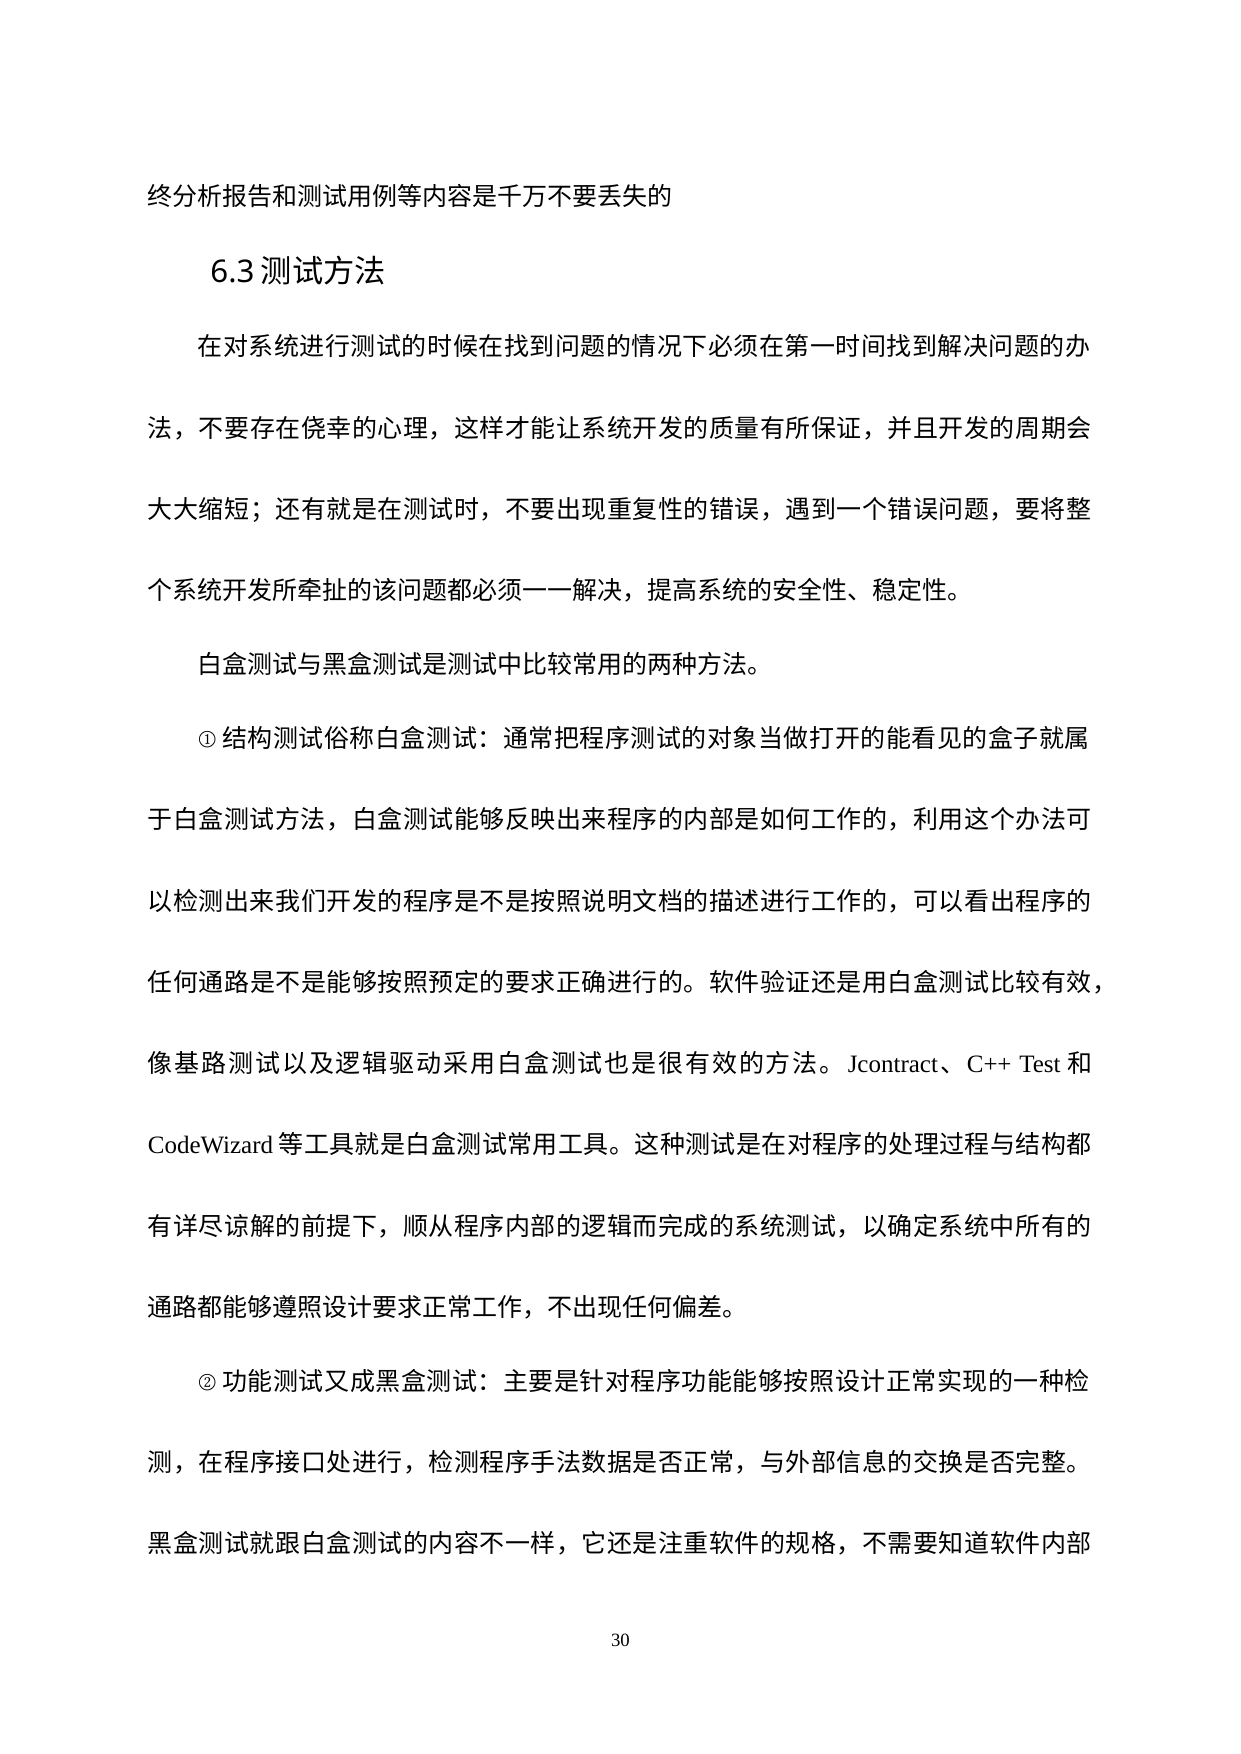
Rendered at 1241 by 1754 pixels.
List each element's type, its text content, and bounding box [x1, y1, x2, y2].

subtitle 6.3测试方法 [148, 236, 1092, 301]
text 在对系统进行测试的时候在找到问题的情况下必须在第一时间找到解决问题的办法，不要存在侥幸的心理，这样才能让系统开发的质量有所保证，并且开发的周期会大大缩短；还有就是在测试时，不要出现重复性的错误，遇到一个错误问题，要将整个系统开发所牵扯的该问题都必须一一解决，提高系统的安全性、稳定性。 [148, 312, 1092, 621]
text 白盒测试与黑盒测试是测试中比较常用的两种方法。 [148, 630, 1092, 695]
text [148, 1347, 1092, 1574]
text ①结构测试俗称白盒测试：通常把程序测试的对象当做打开的能看见的盒子就属于白盒测试方法，白盒测试能够反映出来程序的内部是如何工作的，利用这个办法可以检测出来我们开发的程序是不是按照说明文档的描述进行工作的，可以看出程序的任何通路是不是能够按照预定的要求正确进行的。软件验证还是用白盒测试比较有效，像基路测试以及逻辑驱动采用白盒测试也是很有效的方法。Jcontract、C++ Test和CodeWizard等工具就是白盒测试常用工具。这种测试是在对程序的处理过程与结构都有详尽谅解的前提下，顺从程序内部的逻辑而完成的系统测试，以确定系统中所有的通路都能够遵照设计要求正常工作，不出现任何偏差。 [148, 704, 1092, 1338]
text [148, 162, 1092, 227]
